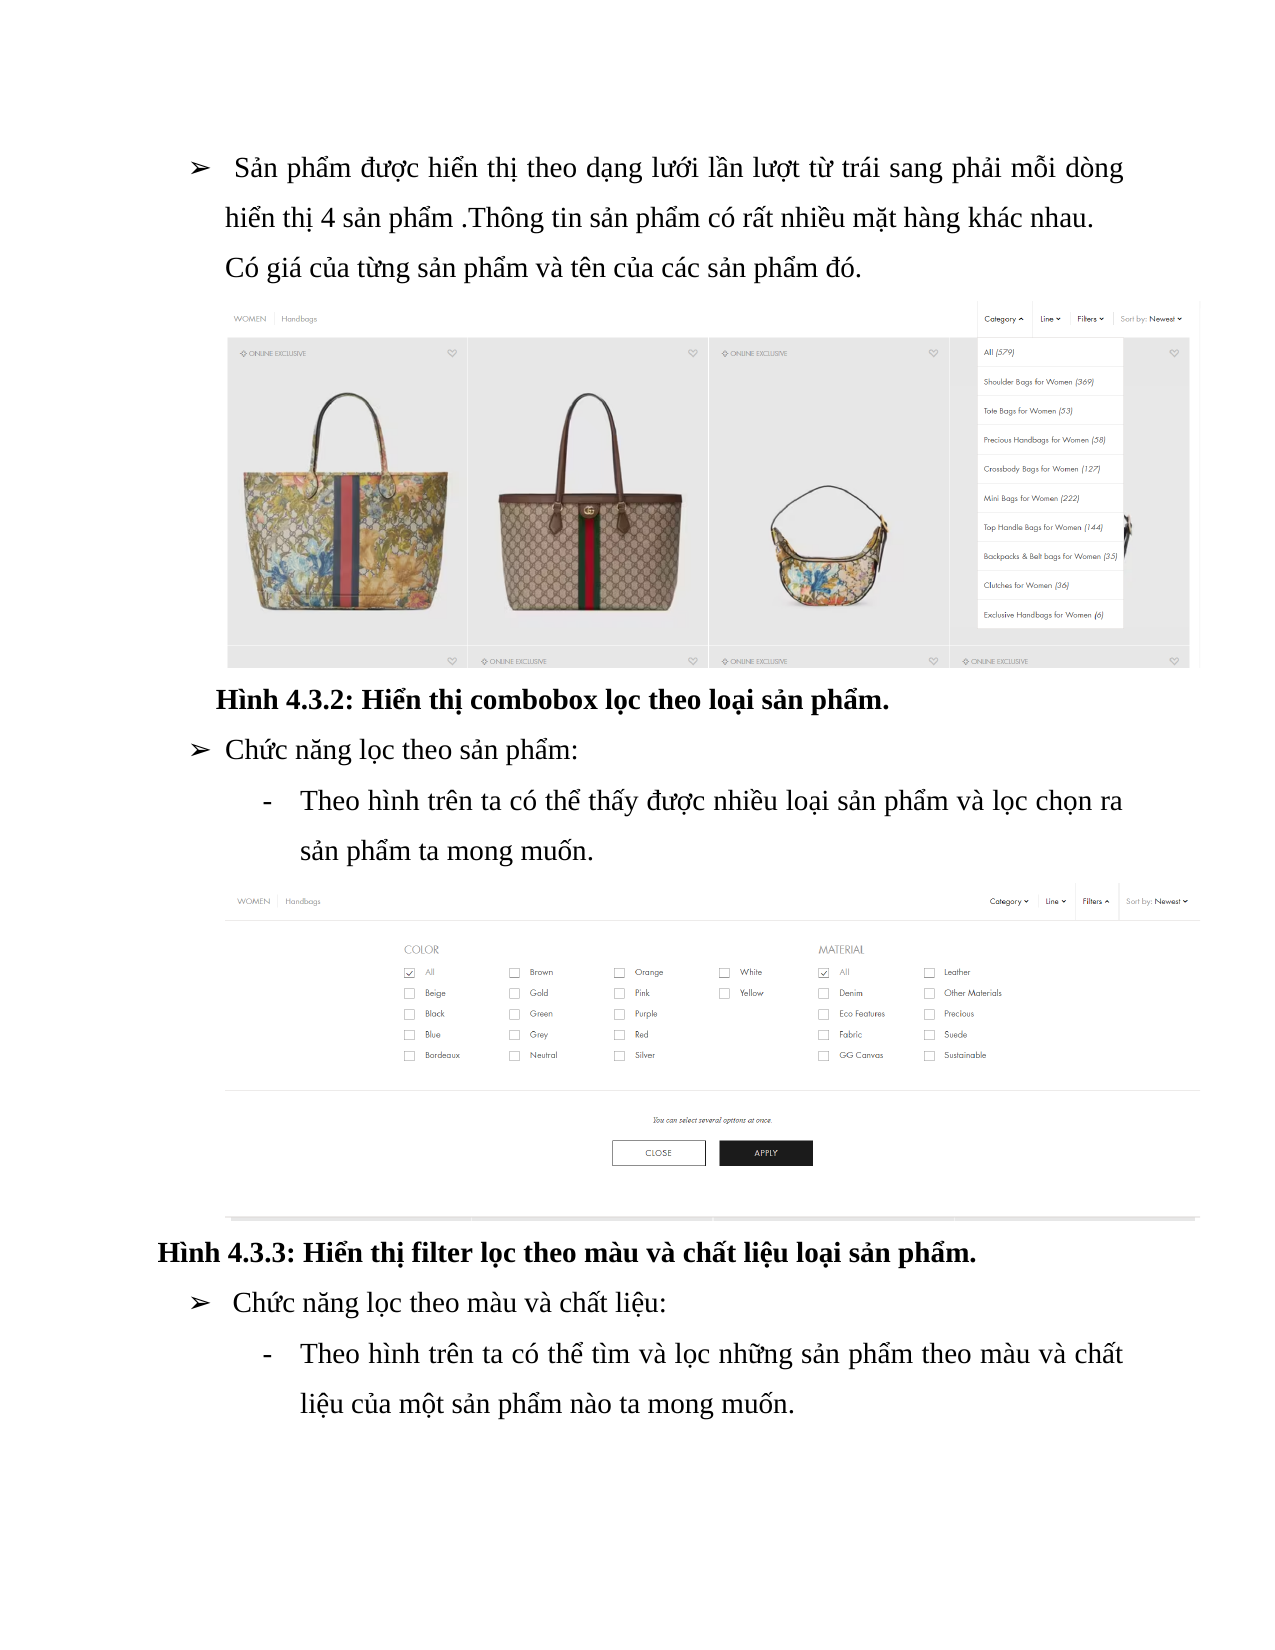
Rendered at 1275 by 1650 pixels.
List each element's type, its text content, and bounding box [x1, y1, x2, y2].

picture [225, 301, 1200, 668]
text Hình 4.3.2: Hiển thị combobox lọc theo loại sản phẩm. [150, 682, 1125, 716]
text Có giá của từng sản phẩm và tên của các sản phẩm đó. [225, 251, 1125, 284]
list Chức năng lọc theo màu và chất liệu: [187, 1285, 1125, 1319]
list Sản phẩm được hiển thị theo dạng lưới lần lượt từ trái sang phải mỗi dòng hiển thị 4 sản phẩm .Thông tin sản phẩm có rất nhiều mặt hàng khác nhau. [187, 150, 1125, 234]
list Chức năng lọc theo sản phẩm: [187, 732, 1125, 766]
list Theo hình trên ta có thể thấy được nhiều loại sản phẩm và lọc chọn ra sản phẩm ta mong muốn. [262, 783, 1125, 866]
picture [225, 883, 1200, 1221]
list Theo hình trên ta có thể tìm và lọc những sản phẩm theo màu và chất liệu của một sản phẩm nào ta mong muốn. [262, 1336, 1125, 1419]
text Hình 4.3.3: Hiển thị filter lọc theo màu và chất liệu loại sản phẩm. [150, 1235, 1125, 1269]
